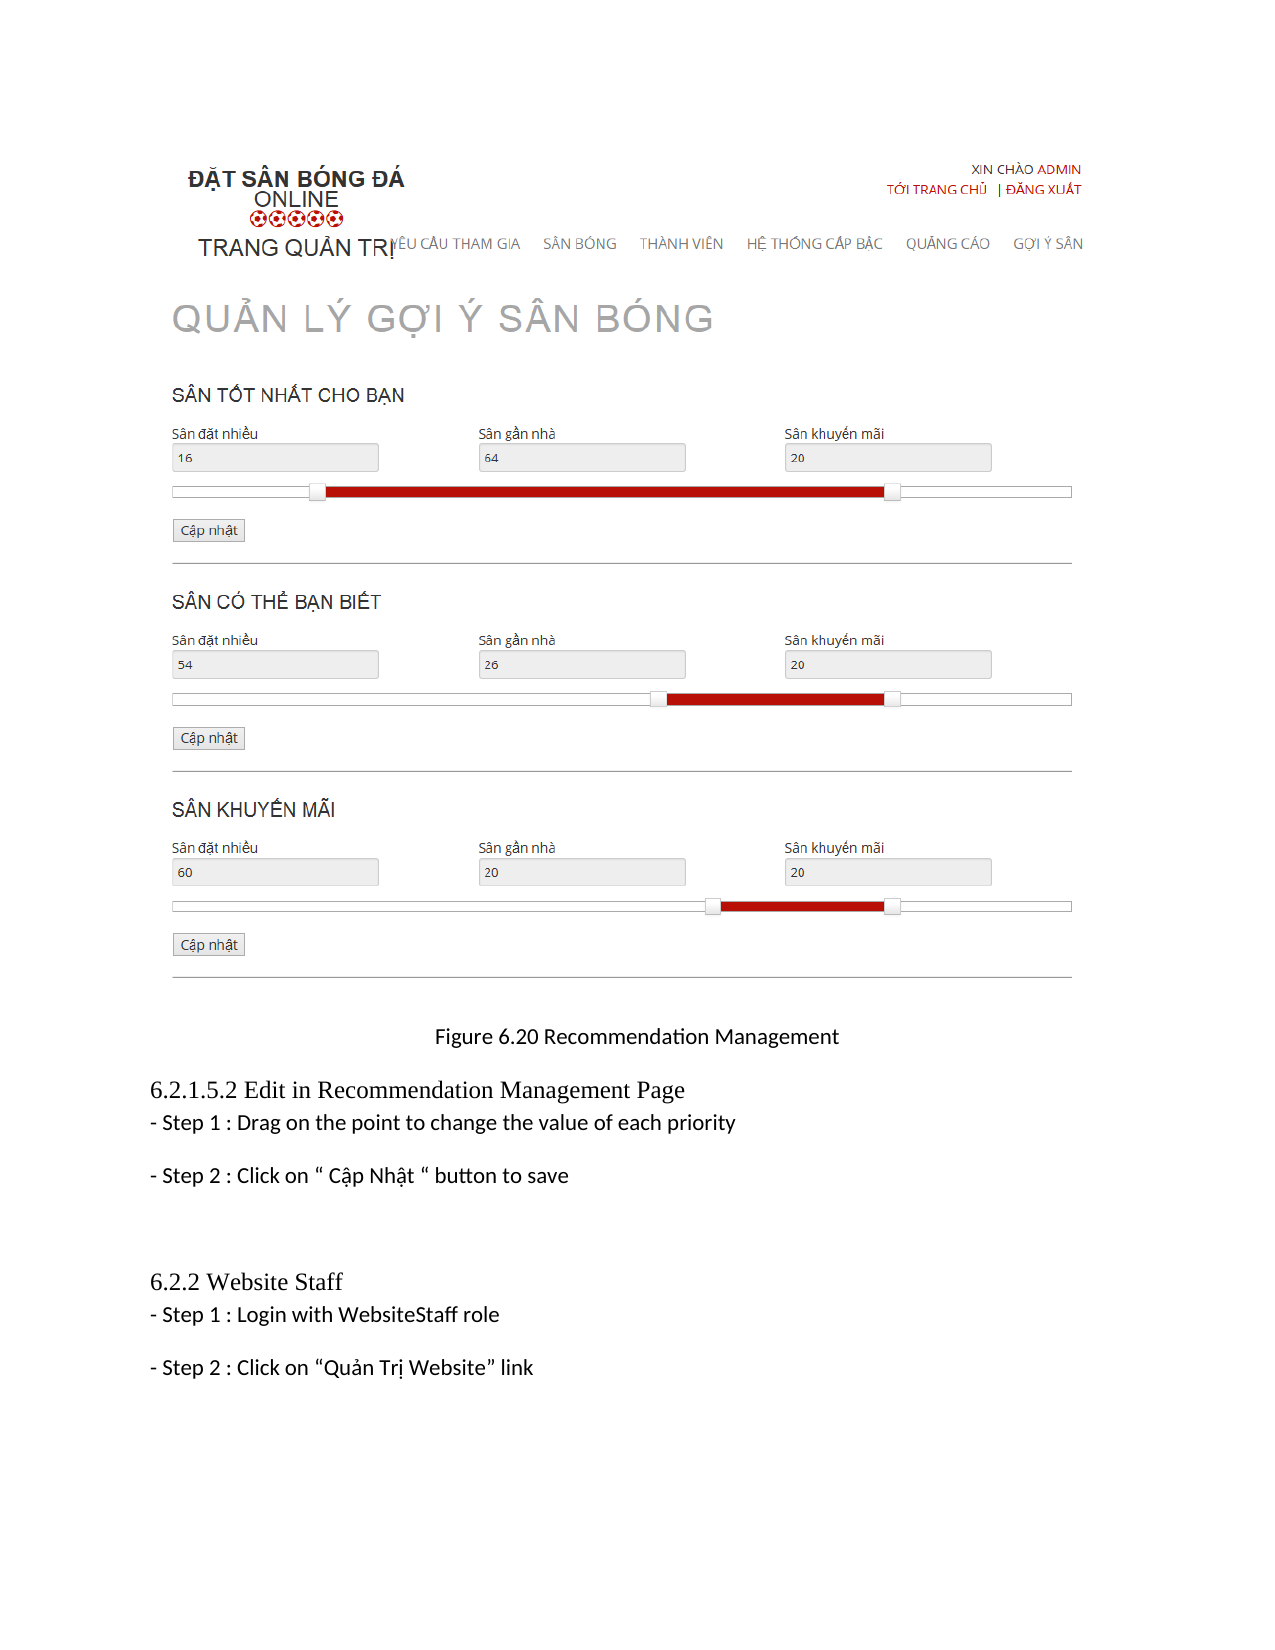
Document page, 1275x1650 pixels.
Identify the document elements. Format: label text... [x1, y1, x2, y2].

subtitle 6.2.2 Website Staff [150, 1267, 1125, 1296]
text - Step 2 : Click on “Quản Trị Website” link [150, 1353, 1125, 1381]
text Figure 6.20 Recommendation Management [150, 1022, 1125, 1050]
text - Step 2 : Click on “ Cập Nhật “ button to save [150, 1161, 1125, 1189]
picture [150, 150, 1093, 997]
subtitle 6.2.1.5.2 Edit in Recommendation Management Page [150, 1075, 1125, 1104]
text - Step 1 : Drag on the point to change the value of each priority [150, 1108, 1125, 1136]
text - Step 1 : Login with WebsiteStaff role [150, 1300, 1125, 1328]
